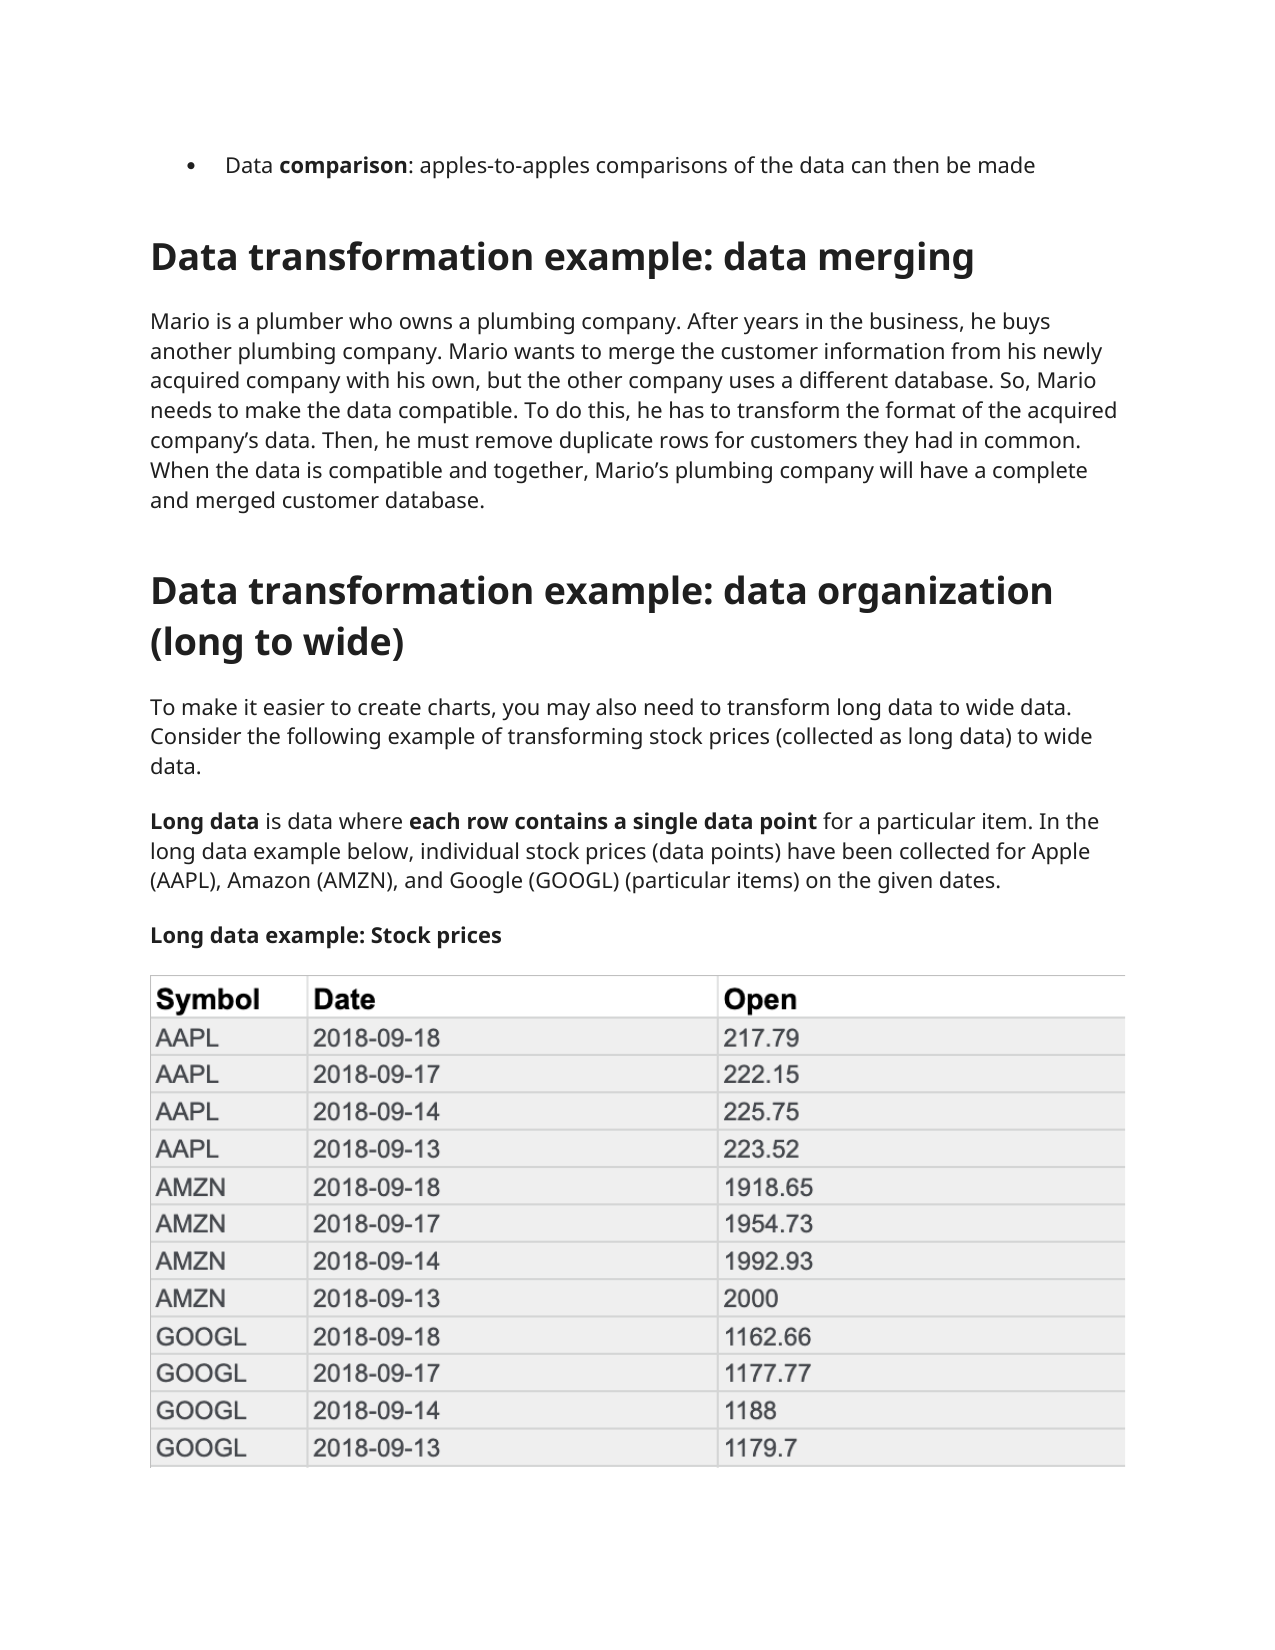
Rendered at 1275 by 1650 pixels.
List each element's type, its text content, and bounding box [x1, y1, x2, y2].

text Long data example: Stock prices [150, 920, 1125, 950]
text Data transformation example: data merging [150, 230, 1125, 281]
text To make it easier to create charts, you may also need to transform long data to wide data. Consider the following example of transforming stock prices (collected as long data) to wide data. [150, 691, 1125, 781]
text Long data is data where each row contains a single data point for a particular item. In the long data example below, individual stock prices (data points) have been collected for Apple (AAPL), Amazon (AMZN), and Google (GOOGL) (particular items) on the given dates. [150, 806, 1125, 895]
picture [150, 975, 1125, 1468]
text Data transformation example: data organization (long to wide) [150, 564, 1125, 666]
text Mario is a plumber who owns a plumbing company. After years in the business, he buys another plumbing company. Mario wants to merge the customer information from his newly acquired company with his own, but the other company uses a different database. So, Mario needs to make the data compatible. To do this, he has to transform the format of the acquired company’s data. Then, he must remove duplicate rows for customers they had in common. When the data is compatible and together, Mario’s plumbing company will have a complete and merged customer database. [150, 306, 1125, 514]
list Data comparison: apples-to-apples comparisons of the data can then be made [187, 150, 1125, 180]
